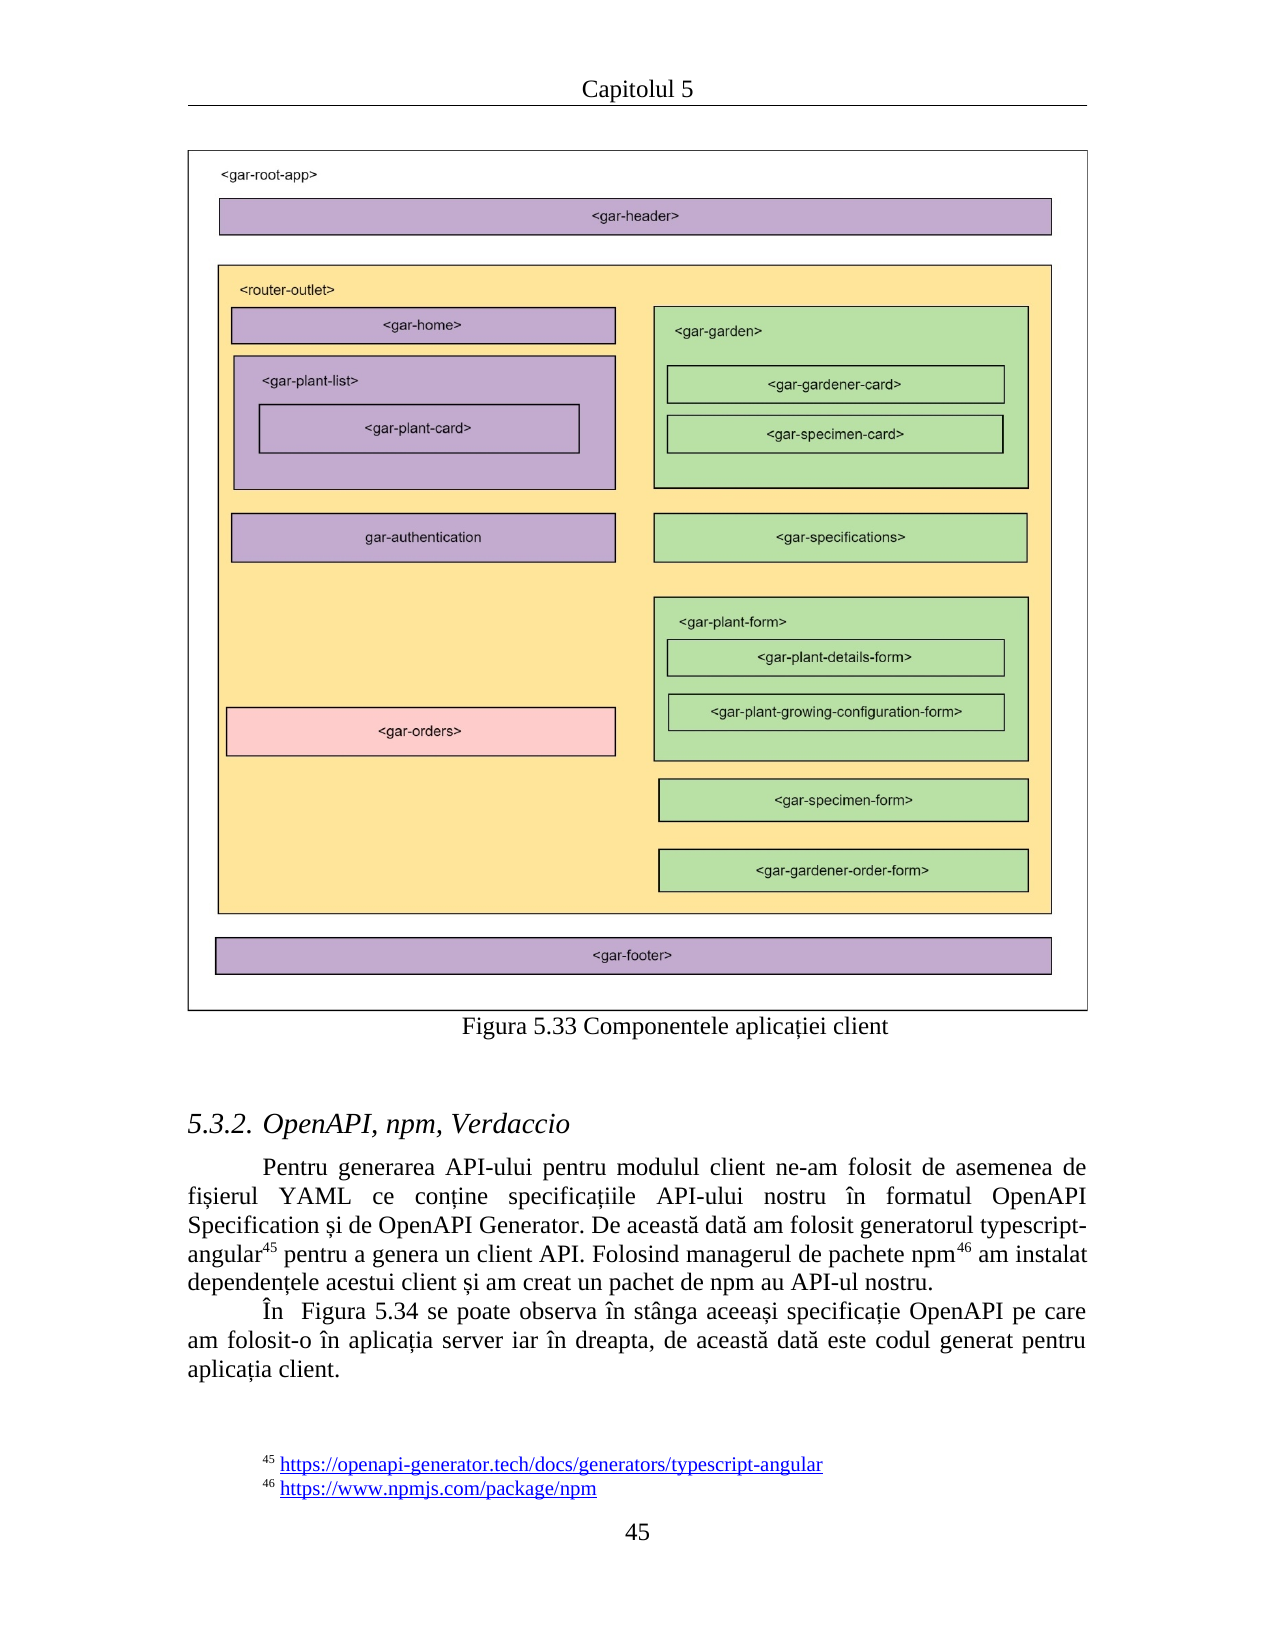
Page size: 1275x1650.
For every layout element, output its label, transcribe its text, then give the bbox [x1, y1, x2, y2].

subtitle OpenAPI, npm, Verdaccio [187, 1106, 1087, 1140]
text Pentru generarea API-ului pentru modulul client ne-am folosit de asemenea de fișierul YAML ce conține specificațiile API-ului nostru în formatul OpenAPI Specification și de OpenAPI Generator. De această dată am folosit generatorul typescript-angular pentru a genera un client API. Folosind managerul de pachete npm am instalat dependențele acestui client și am creat un pachet de npm au API-ul nostru. [187, 1152, 1087, 1296]
picture [187, 150, 1088, 1012]
